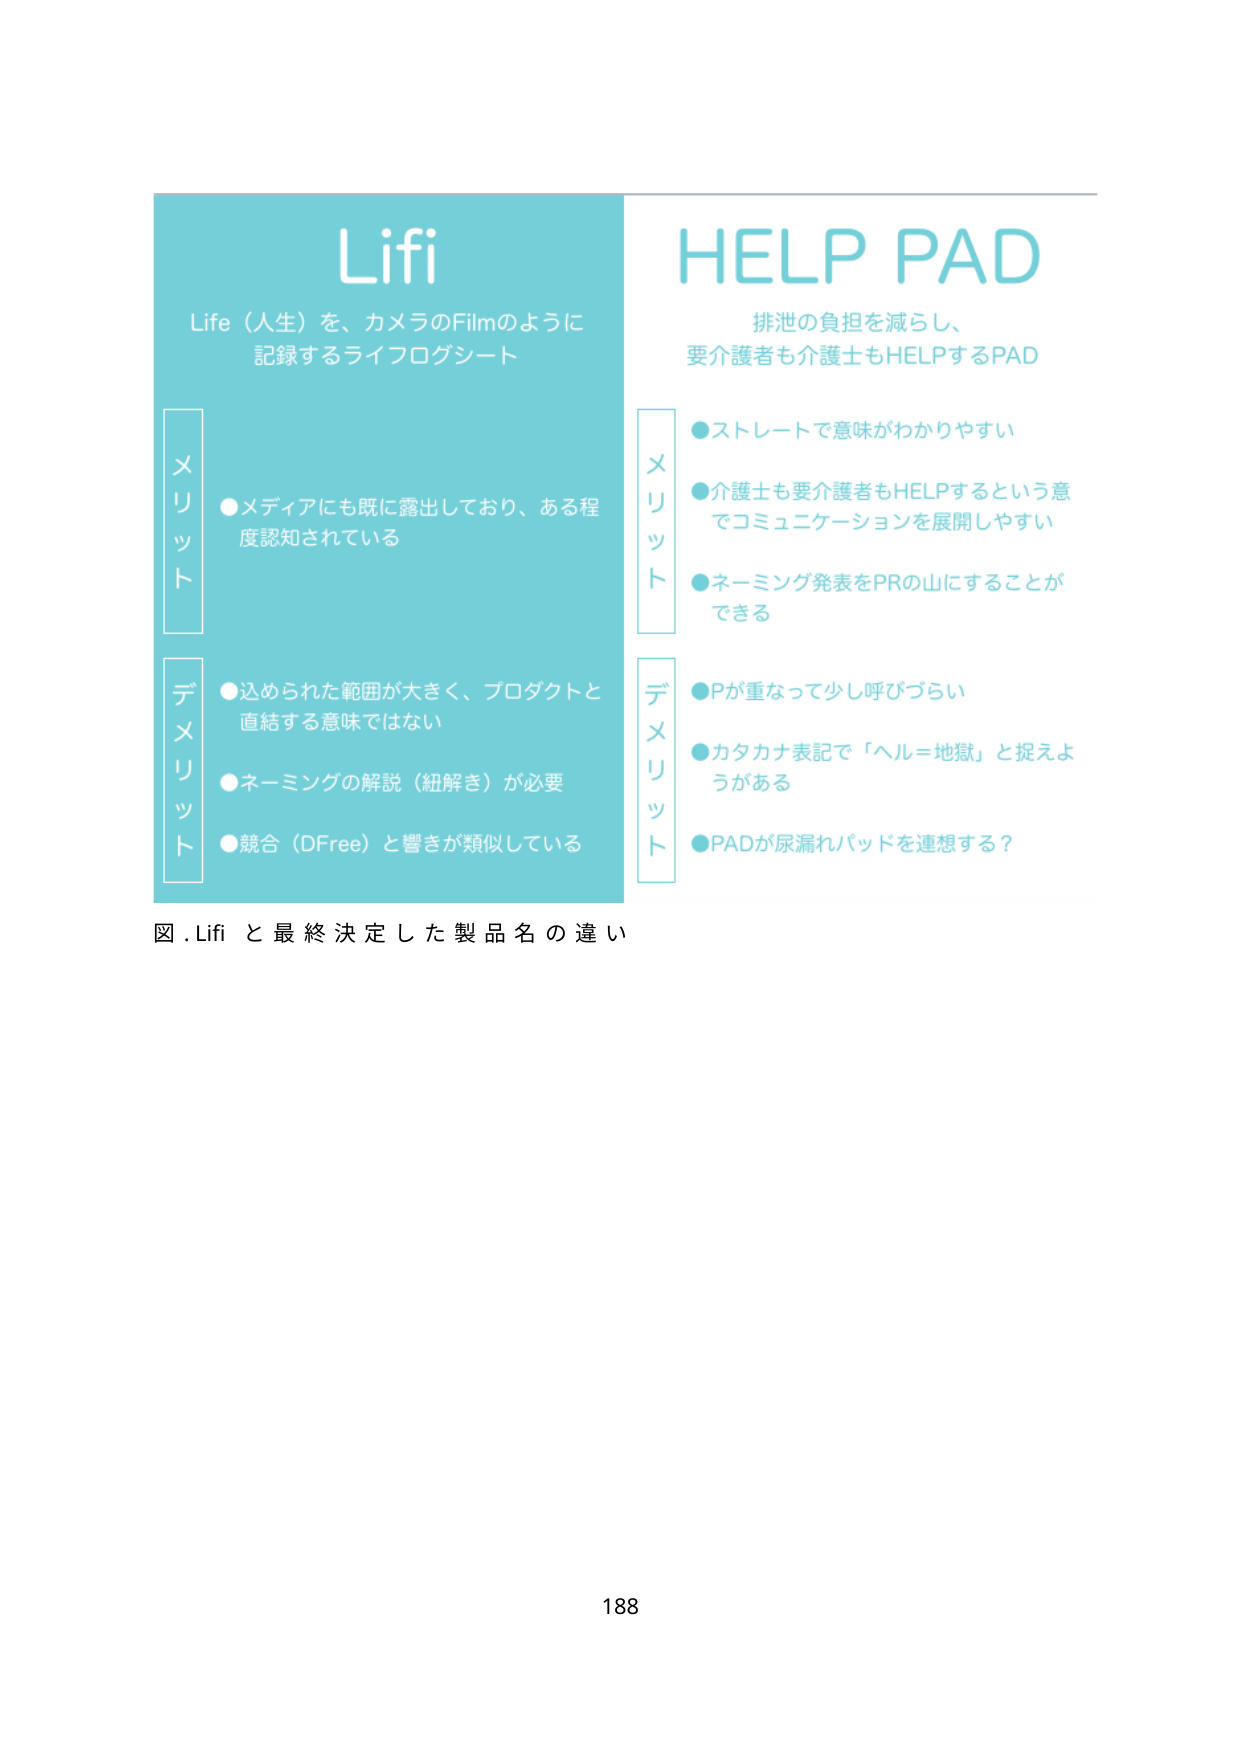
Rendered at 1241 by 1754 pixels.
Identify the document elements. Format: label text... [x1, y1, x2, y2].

picture [153, 193, 1098, 903]
text 図. Lifiと最終決定した製品名の違い [153, 908, 1087, 956]
